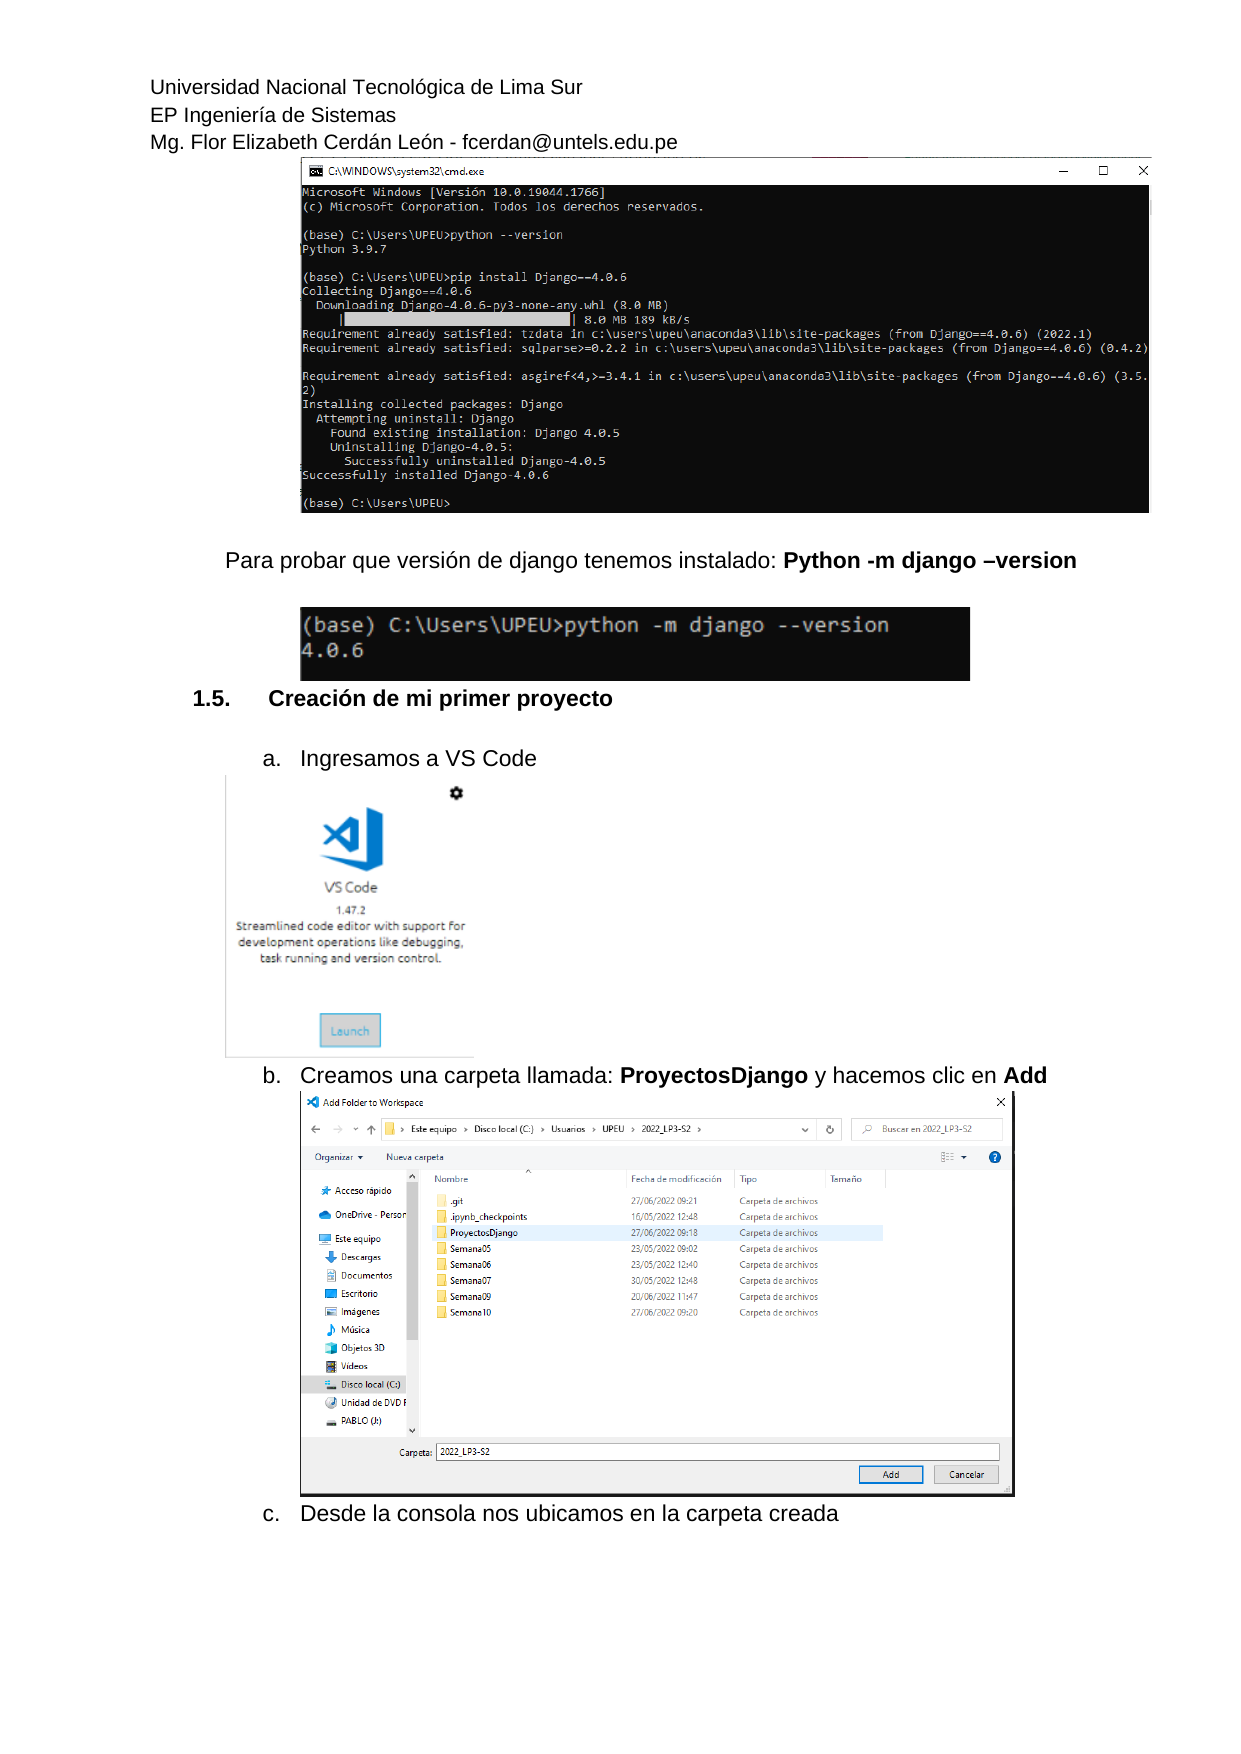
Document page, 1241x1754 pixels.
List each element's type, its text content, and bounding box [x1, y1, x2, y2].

text Para probar que versión de django tenemos instalado: Python -m django –version [225, 547, 1090, 573]
picture [300, 1091, 1015, 1497]
picture [300, 157, 1152, 513]
list Creamos una carpeta llamada: ProyectosDjango y hacemos clic en Add [262, 1062, 1090, 1088]
list Creación de mi primer proyecto [231, 685, 1090, 711]
list Desde la consola nos ubicamos en la carpeta creada [262, 1500, 1090, 1527]
picture [300, 607, 971, 681]
list Ingresamos a VS Code [262, 745, 1090, 772]
picture [225, 775, 474, 1058]
